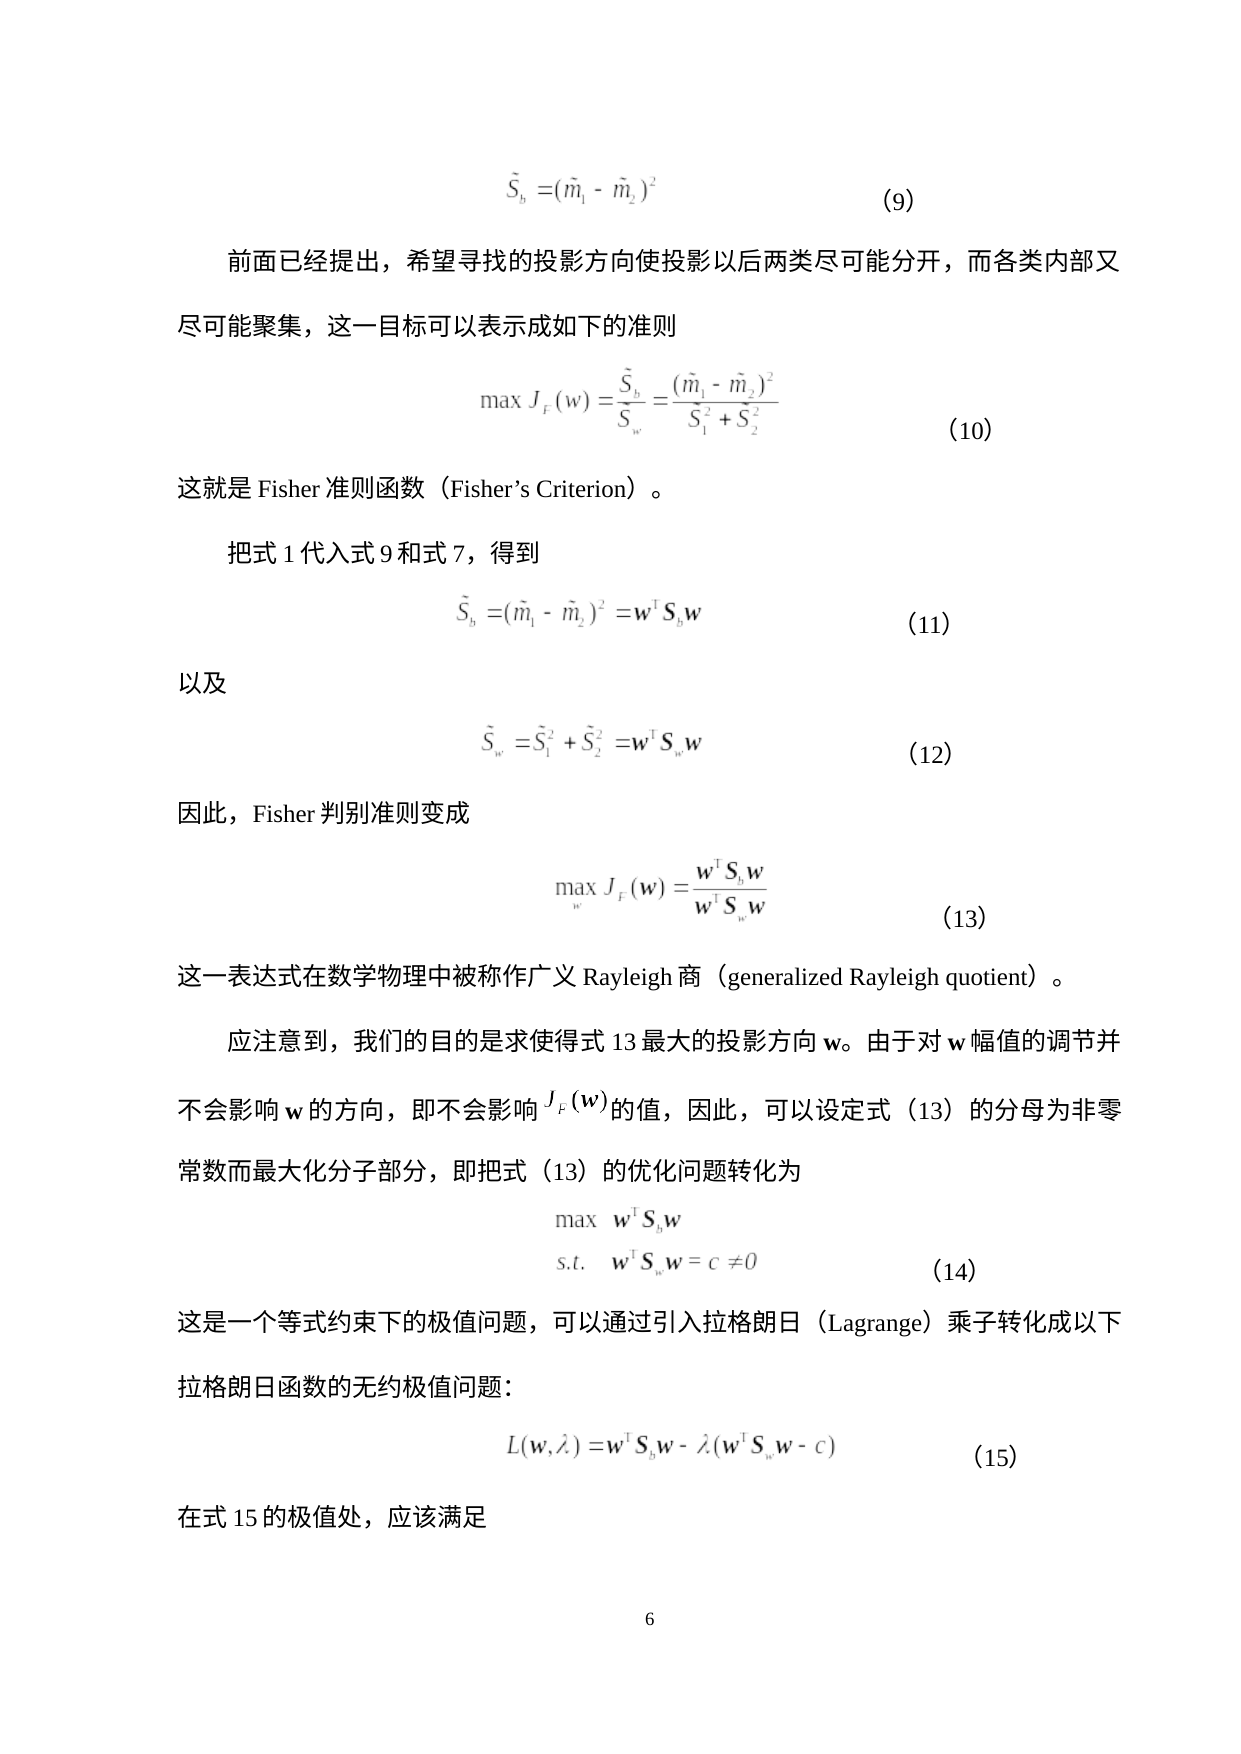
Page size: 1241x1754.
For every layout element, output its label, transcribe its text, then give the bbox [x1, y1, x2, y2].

text 把式1代入式9和式7，得到 [177, 519, 1122, 584]
text （15） [177, 1418, 1122, 1483]
text （12） [177, 714, 1122, 779]
text 这就是Fisher准则函数（Fisher’s Criterion）。 [177, 454, 1122, 519]
text 这是一个等式约束下的极值问题，可以通过引入拉格朗日（Lagrange）乘子转化成以下拉格朗日函数的无约极值问题： [177, 1288, 1122, 1418]
text （9） [177, 162, 1122, 227]
text （10） [177, 357, 1122, 454]
text 因此，Fisher判别准则变成 [177, 779, 1122, 844]
text 应注意到，我们的目的是求使得式13最大的投影方向w。由于对w幅值的调节并不会影响w的方向，即不会影响的值，因此，可以设定式（13）的分母为非零常数而最大化分子部分，即把式（13）的优化问题转化为 [177, 1007, 1122, 1202]
text 前面已经提出，希望寻找的投影方向使投影以后两类尽可能分开，而各类内部又尽可能聚集，这一目标可以表示成如下的准则 [177, 227, 1122, 357]
text （14） [177, 1202, 1122, 1288]
text 这一表达式在数学物理中被称作广义Rayleigh商（generalized Rayleigh quotient）。 [177, 942, 1122, 1007]
text 在式15的极值处，应该满足 [177, 1483, 1122, 1548]
text （13） [177, 844, 1122, 942]
text 以及 [177, 649, 1122, 714]
text （11） [177, 584, 1122, 649]
